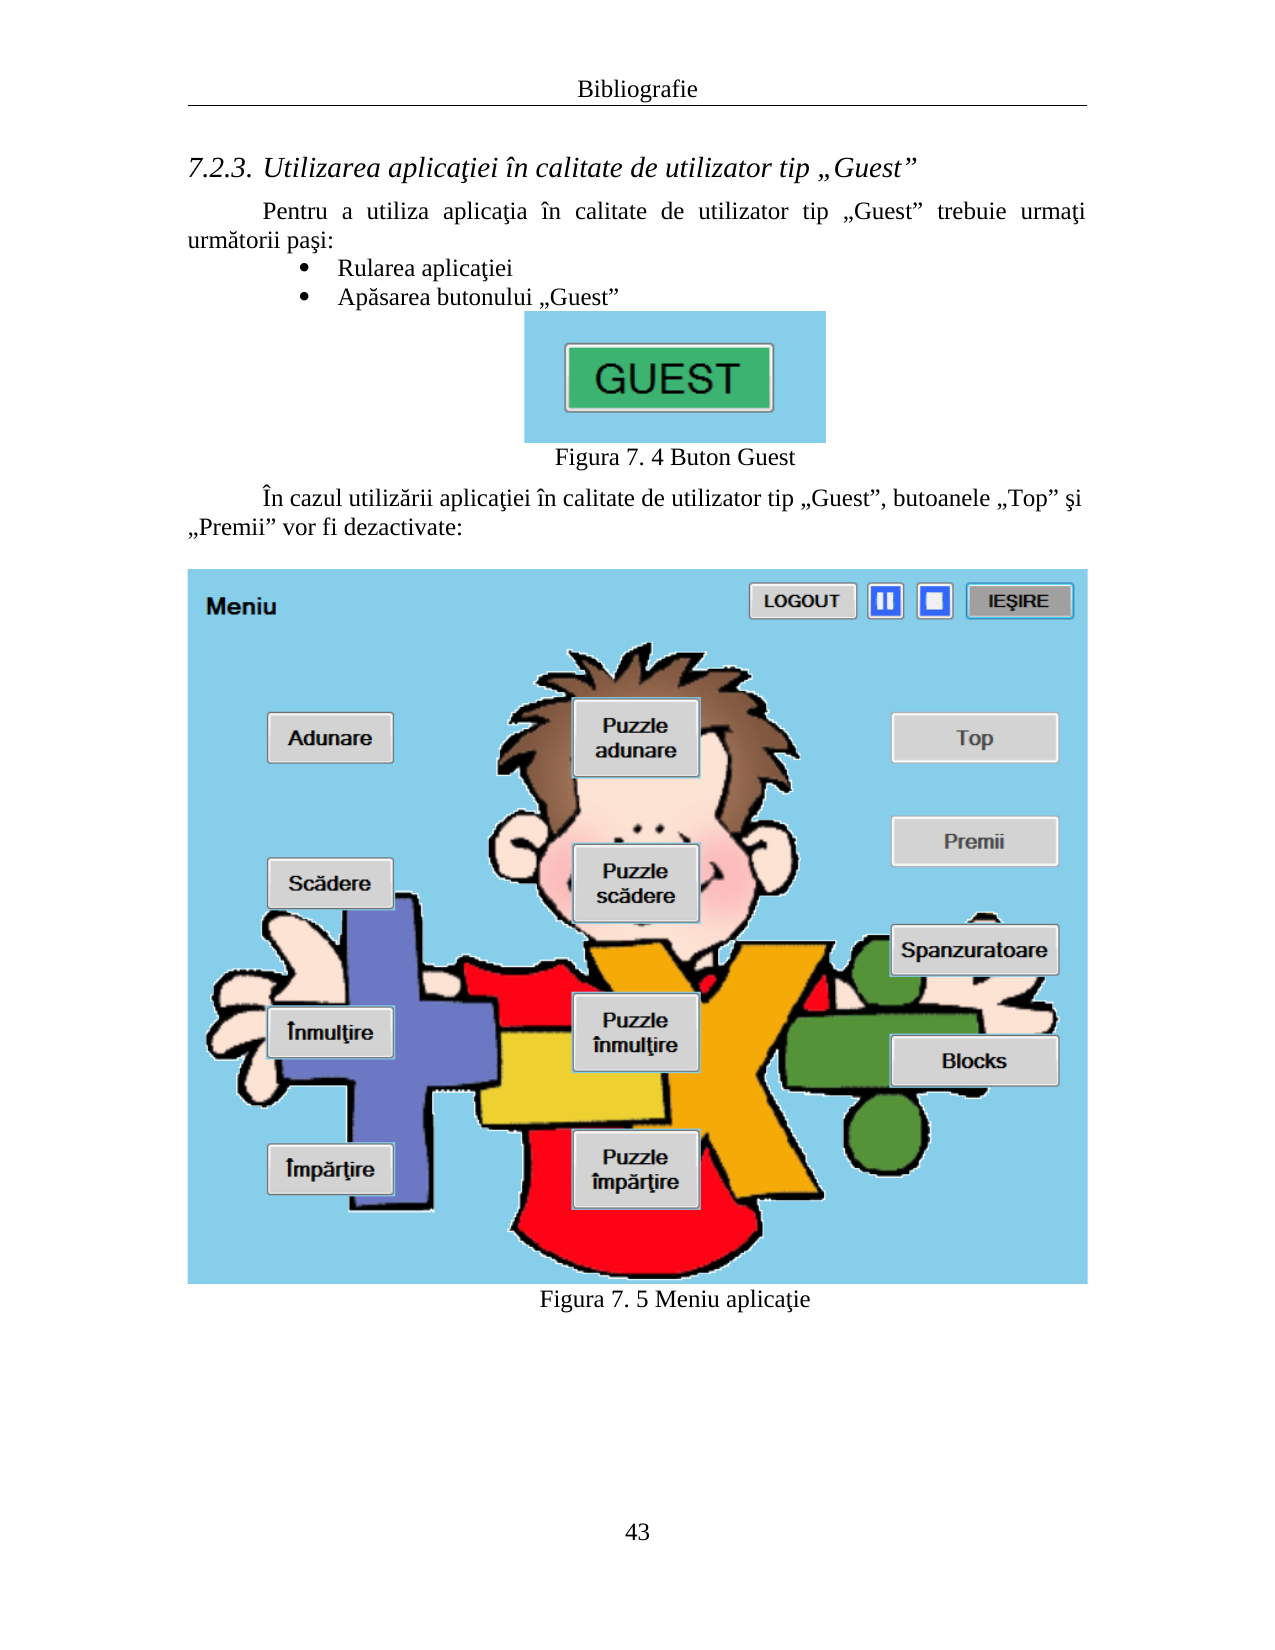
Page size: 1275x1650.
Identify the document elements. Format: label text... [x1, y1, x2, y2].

list Apăsarea butonului „Guest” [300, 282, 1087, 311]
list Rularea aplicaţiei [300, 253, 1087, 282]
picture [187, 569, 1088, 1284]
picture [524, 311, 826, 443]
subtitle Utilizarea aplicaţiei în calitate de utilizator tip „Guest” [187, 150, 1087, 183]
text Pentru a utiliza aplicaţia în calitate de utilizator tip „Guest” trebuie urmaţi următorii paşi: [187, 196, 1087, 253]
text În cazul utilizării aplicaţiei în calitate de utilizator tip „Guest”, butoanele „Top” şi „Premii” vor fi dezactivate: [187, 483, 1087, 541]
